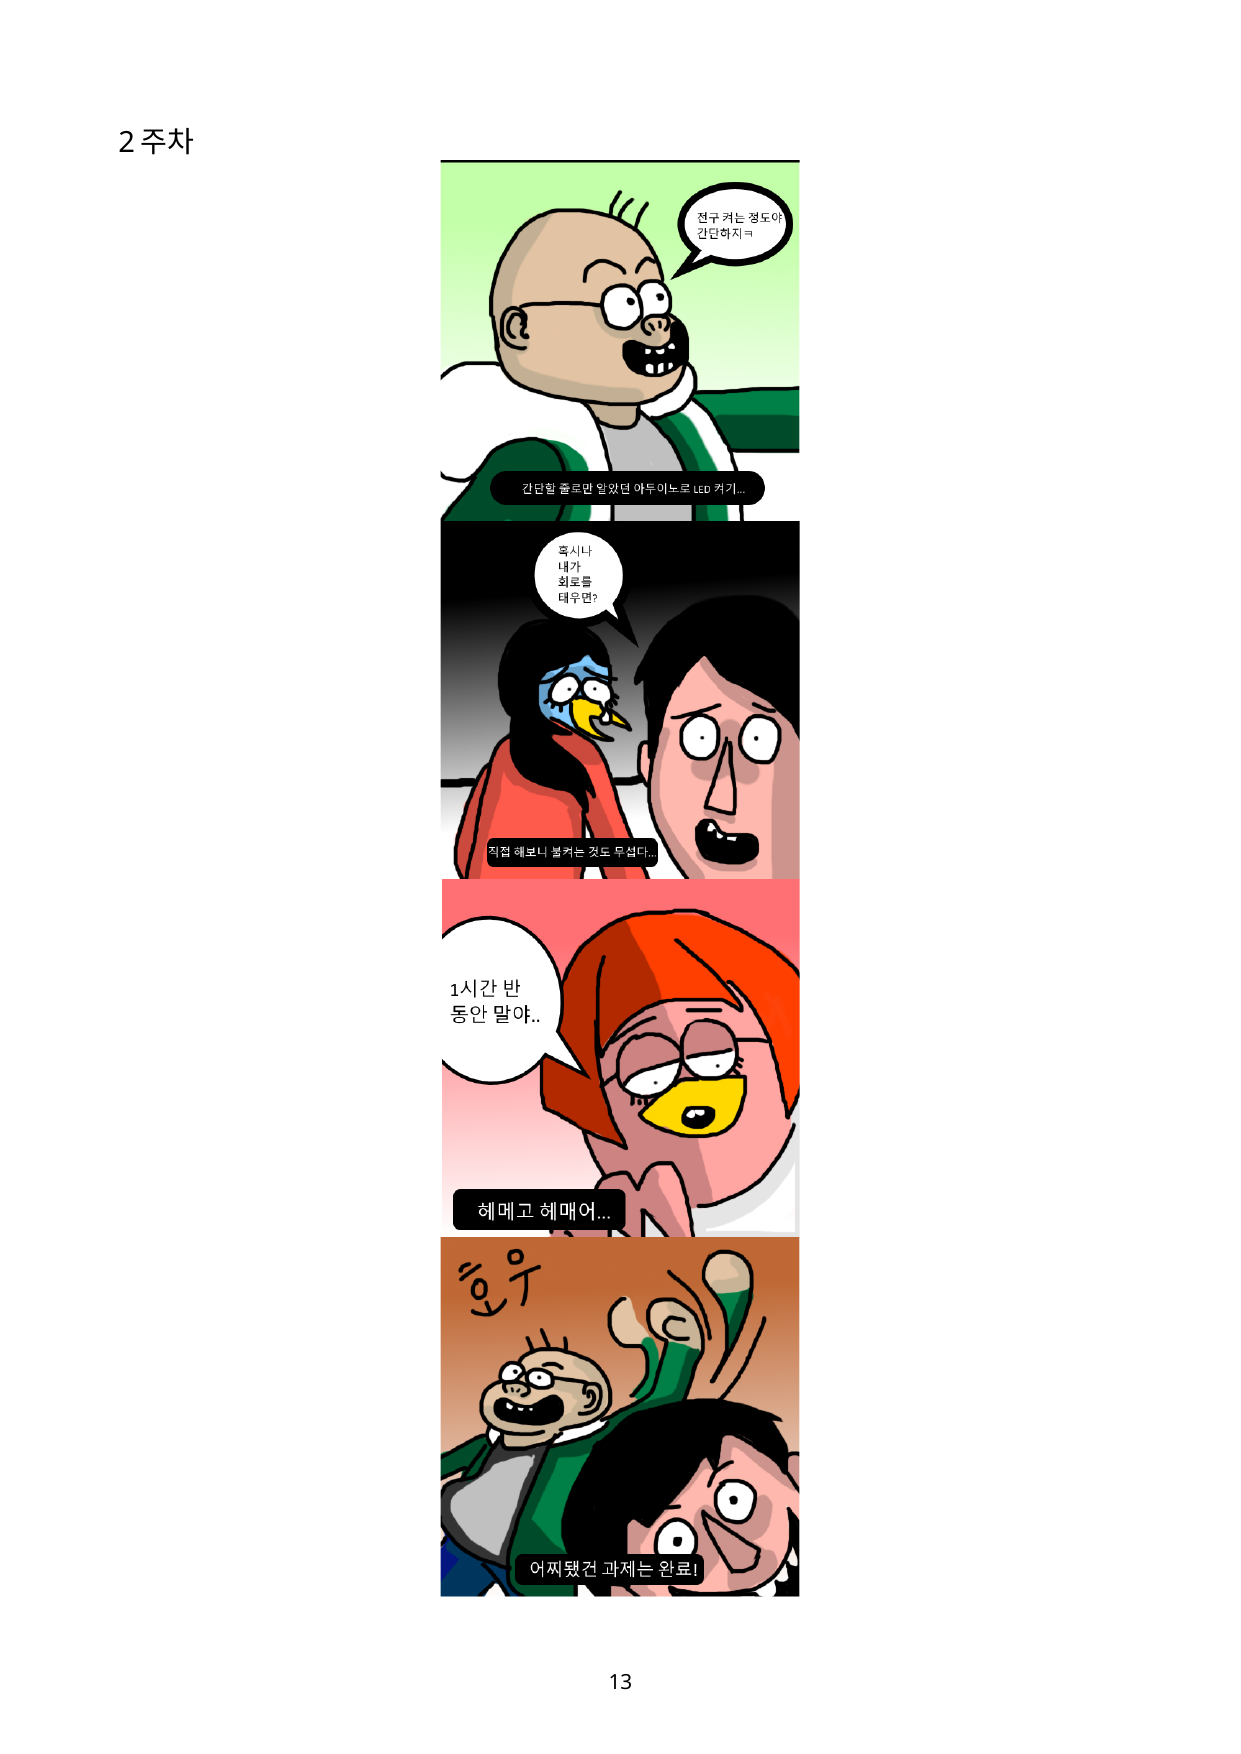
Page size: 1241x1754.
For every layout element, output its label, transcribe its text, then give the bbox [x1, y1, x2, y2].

subtitle 2주차 [118, 118, 1122, 161]
picture [440, 160, 800, 1599]
